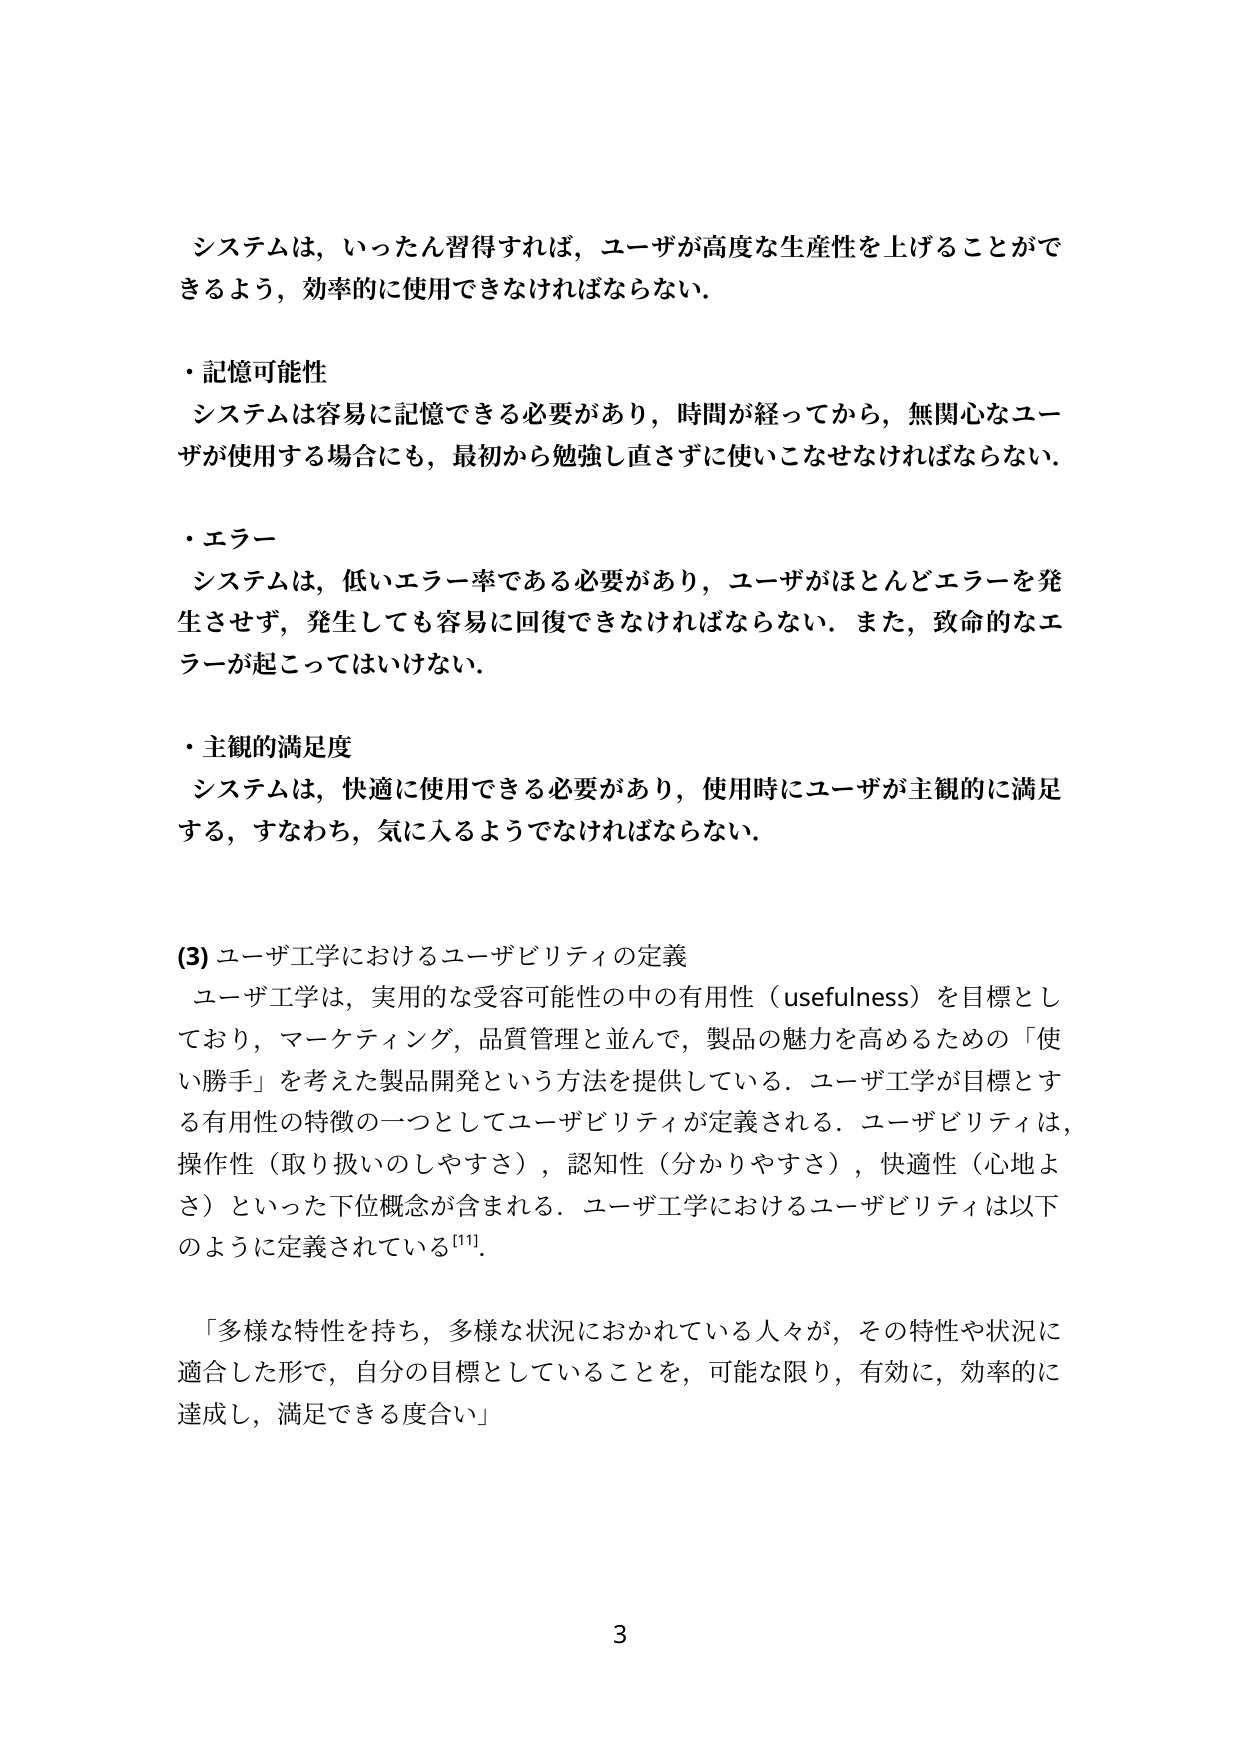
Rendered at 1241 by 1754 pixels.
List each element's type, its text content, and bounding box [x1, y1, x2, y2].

text ・エラー [177, 517, 1063, 558]
text システムは，いったん習得すれば，ユーザが高度な生産性を上げることができるよう，効率的に使用できなければならない． [177, 225, 1063, 308]
text ・主観的満足度 [177, 725, 1063, 767]
text システムは，低いエラー率である必要があり，ユーザがほとんどエラーを発生させず，発生しても容易に回復できなければならない．また，致命的なエラーが起こってはいけない． [177, 558, 1063, 683]
text (3) ユーザ工学におけるユーザビリティの定義 [177, 933, 1063, 975]
text システムは容易に記憶できる必要があり，時間が経ってから，無関心なユーザが使用する場合にも，最初から勉強し直さずに使いこなせなければならない． [177, 392, 1063, 475]
text 「多様な特性を持ち，多様な状況におかれている人々が，その特性や状況に適合した形で，自分の目標としていることを，可能な限り，有効に，効率的に達成し，満足できる度合い」 [177, 1308, 1063, 1433]
text システムは，快適に使用できる必要があり，使用時にユーザが主観的に満足する，すなわち，気に入るようでなければならない． [177, 767, 1063, 850]
text ・記憶可能性 [177, 350, 1063, 392]
text ユーザ工学は，実用的な受容可能性の中の有用性（usefulness）を目標としており，マーケティング，品質管理と並んで，製品の魅力を高めるための「使い勝手」を考えた製品開発という方法を提供している．ユーザ工学が目標とする有用性の特徴の一つとしてユーザビリティが定義される．ユーザビリティは，操作性（取り扱いのしやすさ），認知性（分かりやすさ），快適性（心地よさ）といった下位概念が含まれる．ユーザ工学におけるユーザビリティは以下のように定義されている[11]． [177, 975, 1063, 1267]
